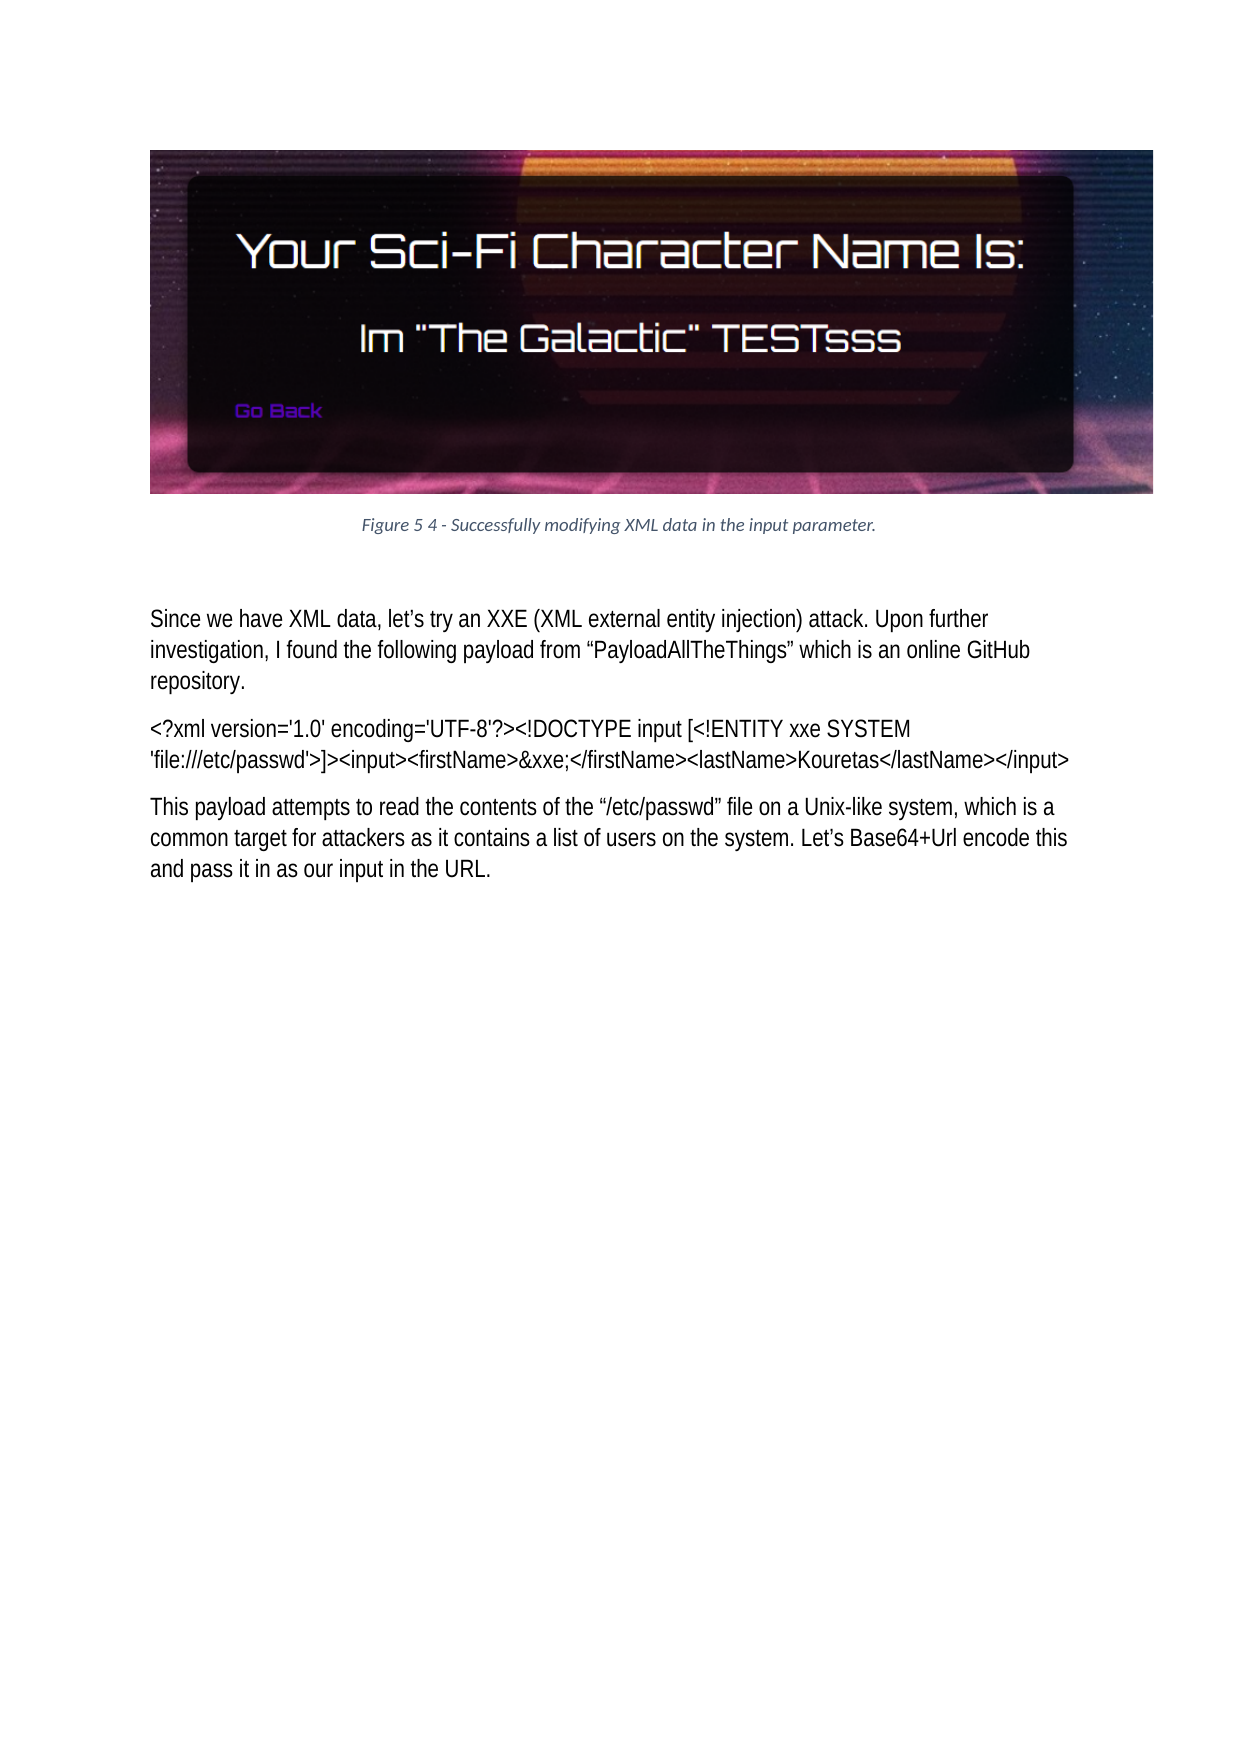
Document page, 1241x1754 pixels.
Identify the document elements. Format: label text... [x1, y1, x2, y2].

text <?xml version='1.0' encoding='UTF-8'?><!DOCTYPE input [<!ENTITY xxe SYSTEM 'file:///etc/passwd'>]><input><firstName>&xxe;</firstName><lastName>Kouretas</lastName></input> [150, 714, 1090, 773]
text Figure 5 4 - Successfully modifying XML data in the input parameter. [150, 513, 1090, 536]
text This payload attempts to read the contents of the “/etc/passwd” file on a Unix-like system, which is a common target for attackers as it contains a list of users on the system. Let’s Base64+Url encode this and pass it in as our input in the URL. [150, 792, 1090, 883]
text Since we have XML data, let’s try an XXE (XML external entity injection) attack. Upon further investigation, I found the following payload from “PayloadAllTheThings” which is an online GitHub repository. [150, 604, 1090, 695]
picture [150, 150, 1154, 494]
